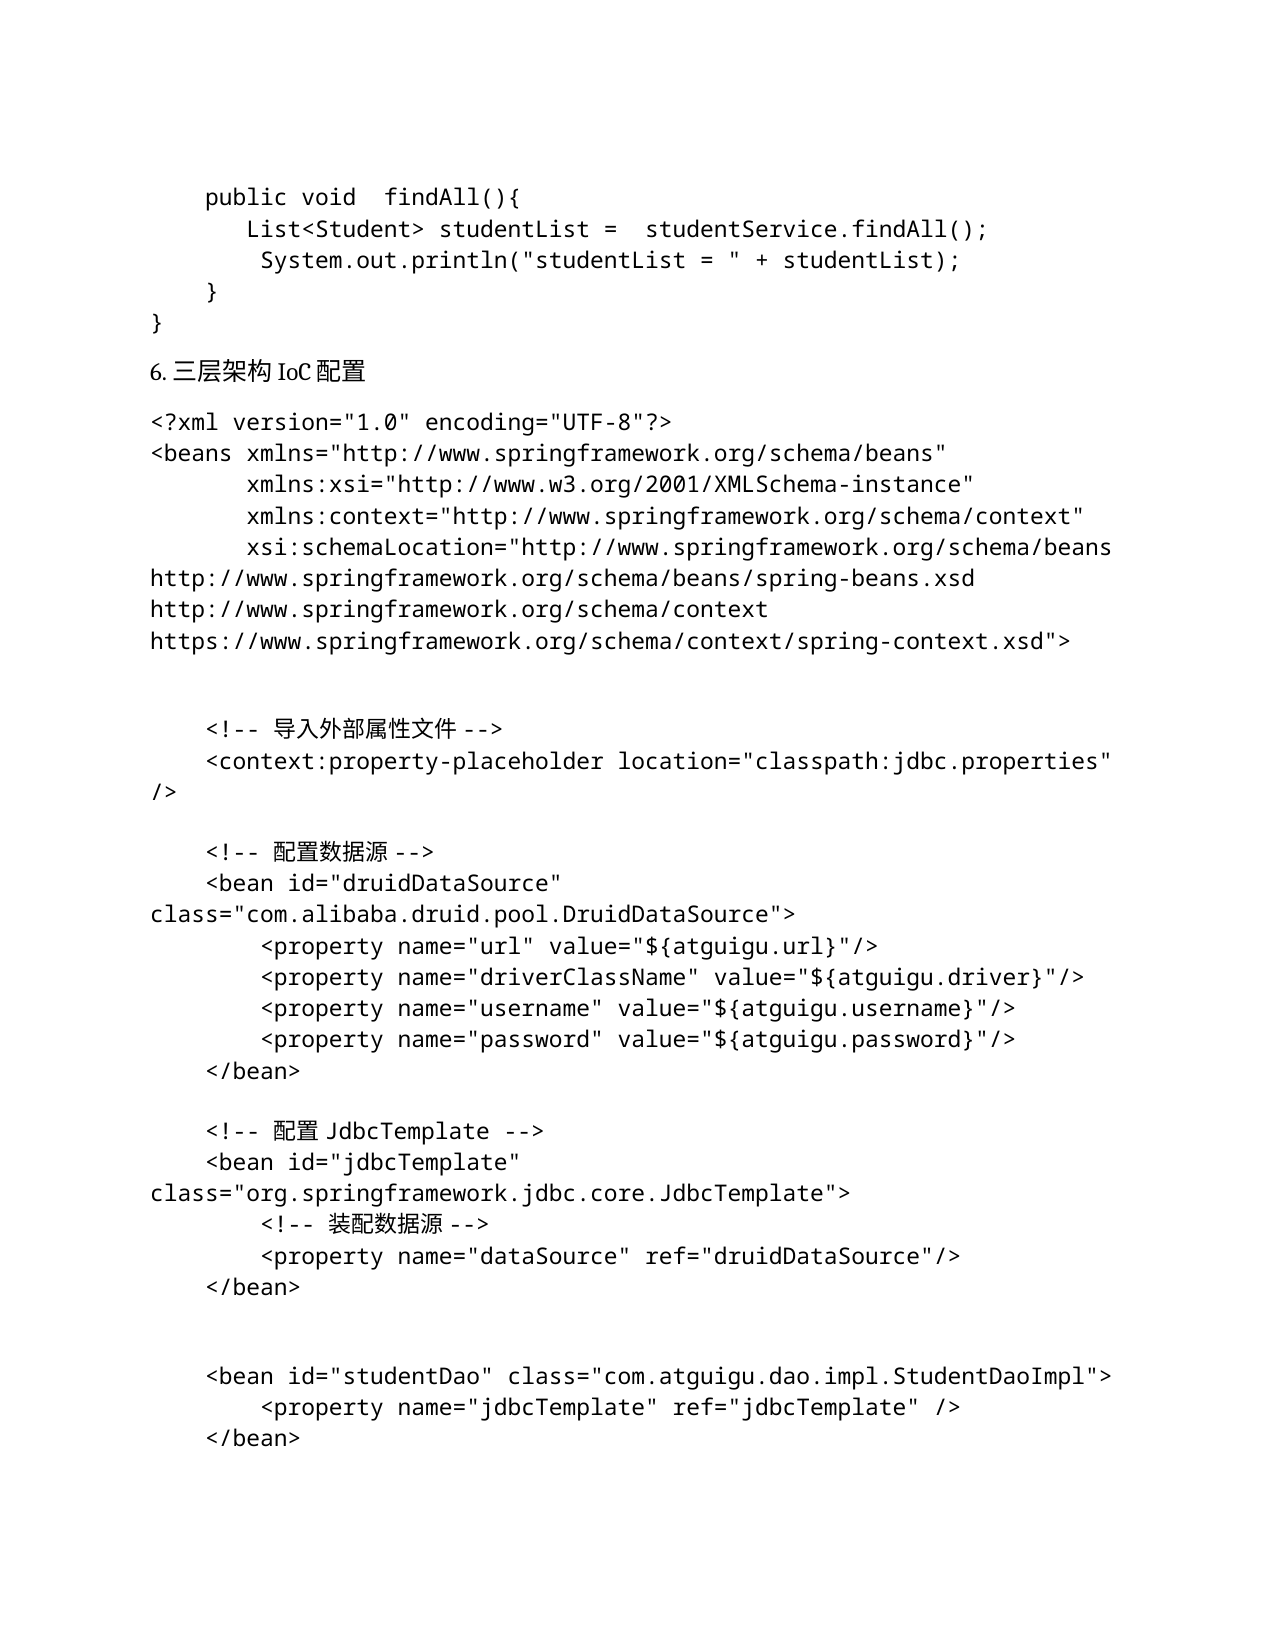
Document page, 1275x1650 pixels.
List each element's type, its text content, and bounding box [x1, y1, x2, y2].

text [150, 406, 1125, 1482]
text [150, 150, 1125, 337]
text 6. 三层架构IoC配置 [150, 358, 1125, 387]
